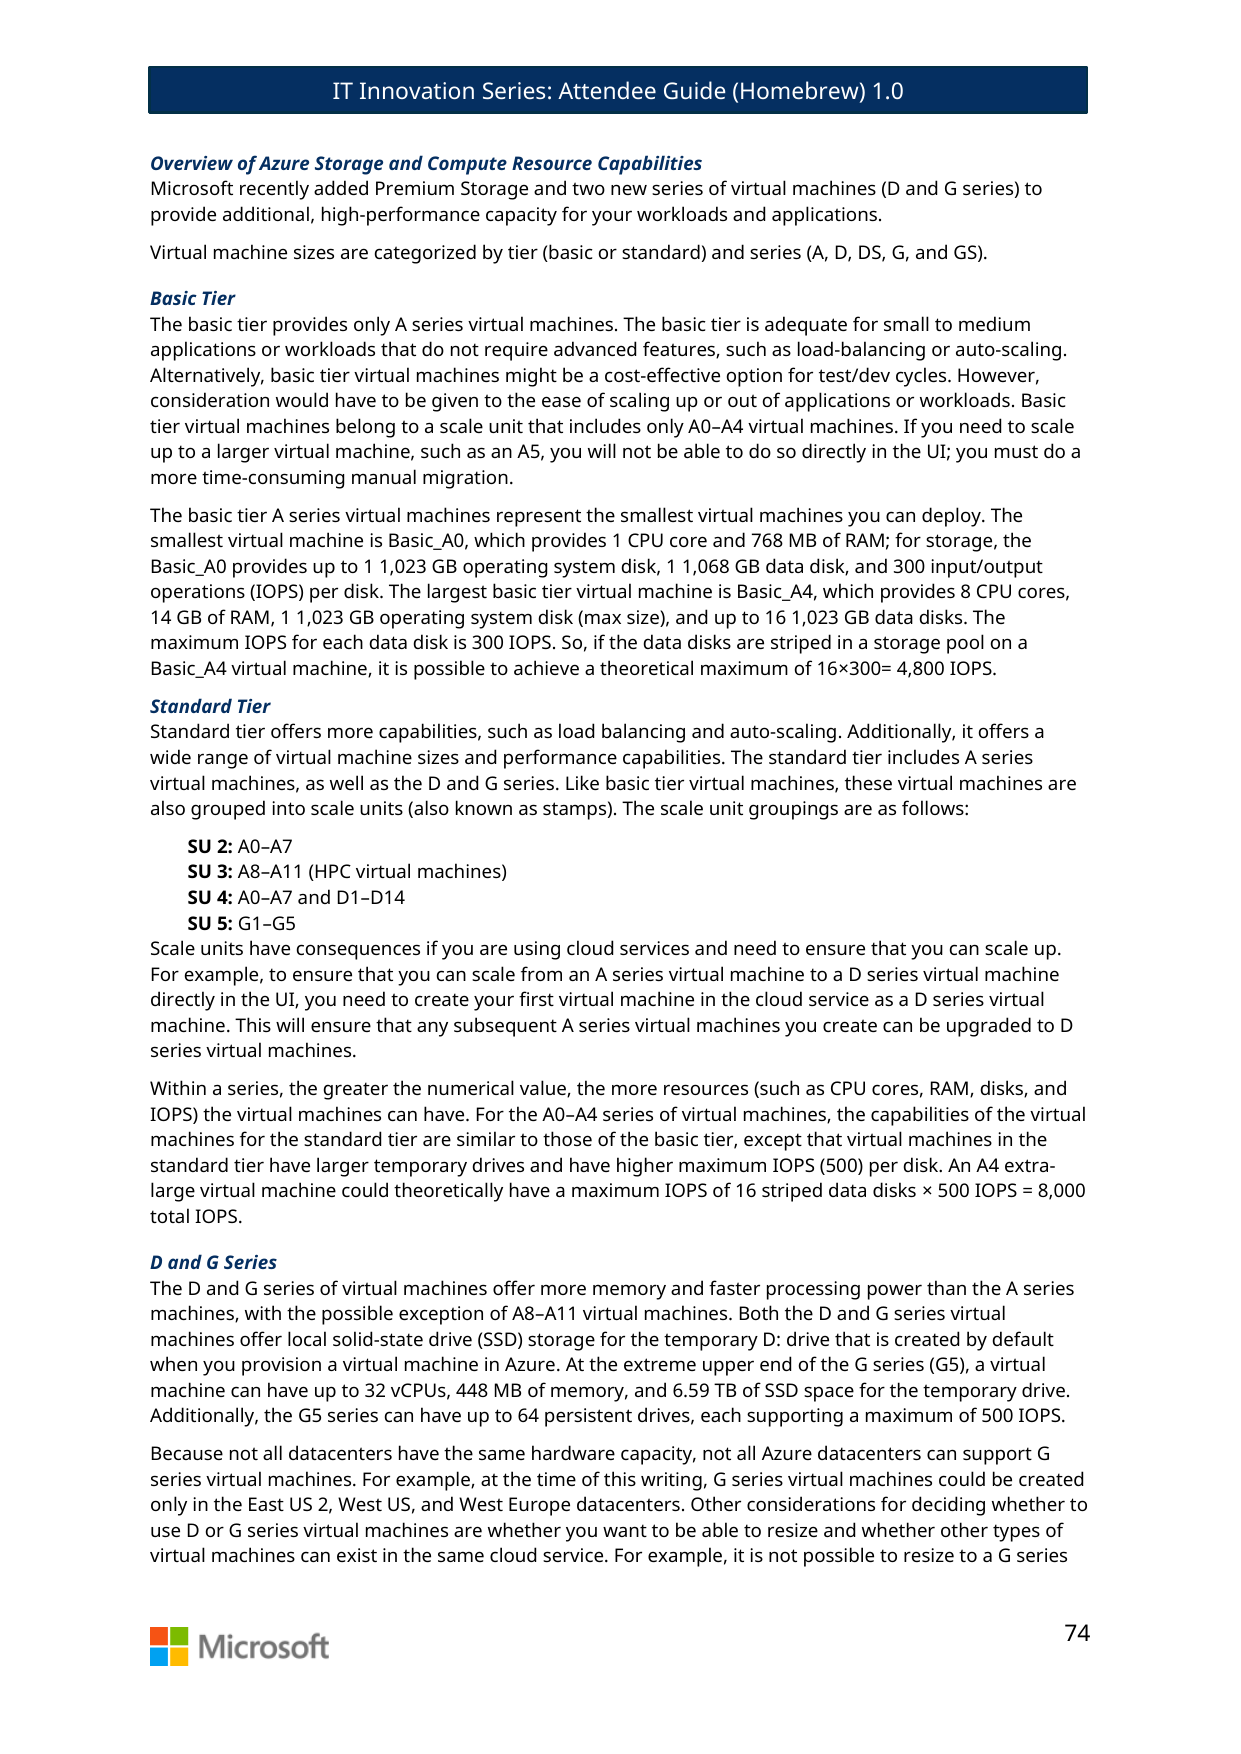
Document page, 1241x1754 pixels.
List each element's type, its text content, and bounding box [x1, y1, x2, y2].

text Basic Tier [150, 285, 1090, 311]
text Microsoft recently added Premium Storage and two new series of virtual machines (D and G series) to provide additional, high-performance capacity for your workloads and applications. [150, 176, 1090, 227]
text Virtual machine sizes are categorized by tier (basic or standard) and series (A, D, DS, G, and GS). [150, 239, 1090, 264]
text SU 5: G1–G5 [187, 910, 1090, 935]
text Within a series, the greater the numerical value, the more resources (such as CPU cores, RAM, disks, and IOPS) the virtual machines can have. For the A0–A4 series of virtual machines, the capabilities of the virtual machines for the standard tier are similar to those of the basic tier, except that virtual machines in the standard tier have larger temporary drives and have higher maximum IOPS (500) per disk. An A4 extra-large virtual machine could theoretically have a maximum IOPS of 16 striped data disks × 500 IOPS = 8,000 total IOPS. [150, 1076, 1090, 1229]
text D and G Series [150, 1249, 1090, 1275]
text SU 2: A0–A7 [187, 833, 1090, 859]
text SU 3: A8–A11 (HPC virtual machines) [187, 859, 1090, 884]
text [150, 1441, 1090, 1568]
text Scale units have consequences if you are using cloud services and need to ensure that you can scale up. For example, to ensure that you can scale from an A series virtual machine to a D series virtual machine directly in the UI, you need to create your first virtual machine in the cloud service as a D series virtual machine. This will ensure that any subsequent A series virtual machines you create can be upgraded to D series virtual machines. [150, 935, 1090, 1063]
text The basic tier A series virtual machines represent the smallest virtual machines you can deploy. The smallest virtual machine is Basic_A0, which provides 1 CPU core and 768 MB of RAM; for storage, the Basic_A0 provides up to 1 1,023 GB operating system disk, 1 1,068 GB data disk, and 300 input/output operations (IOPS) per disk. The largest basic tier virtual machine is Basic_A4, which provides 8 CPU cores, 14 GB of RAM, 1 1,023 GB operating system disk (max size), and up to 16 1,023 GB data disks. The maximum IOPS for each data disk is 300 IOPS. So, if the data disks are striped in a storage pool on a Basic_A4 virtual machine, it is possible to achieve a theoretical maximum of 16×300= 4,800 IOPS. [150, 502, 1090, 681]
text Overview of Azure Storage and Compute Resource Capabilities [150, 150, 1090, 176]
text The D and G series of virtual machines offer more memory and faster processing power than the A series machines, with the possible exception of A8–A11 virtual machines. Both the D and G series virtual machines offer local solid-state drive (SSD) storage for the temporary D: drive that is created by default when you provision a virtual machine in Azure. At the extreme upper end of the G series (G5), a virtual machine can have up to 32 vCPUs, 448 MB of memory, and 6.59 TB of SSD space for the temporary drive. Additionally, the G5 series can have up to 64 persistent drives, each supporting a maximum of 500 IOPS. [150, 1275, 1090, 1428]
picture [150, 1627, 330, 1666]
text Standard Tier [150, 693, 1090, 719]
text The basic tier provides only A series virtual machines. The basic tier is adequate for small to medium applications or workloads that do not require advanced features, such as load-balancing or auto-scaling. Alternatively, basic tier virtual machines might be a cost-effective option for test/dev cycles. However, consideration would have to be given to the ease of scaling up or out of applications or workloads. Basic tier virtual machines belong to a scale unit that includes only A0–A4 virtual machines. If you need to scale up to a larger virtual machine, such as an A5, you will not be able to do so directly in the UI; you must do a more time-consuming manual migration. [150, 311, 1090, 489]
text Standard tier offers more capabilities, such as load balancing and auto-scaling. Additionally, it offers a wide range of virtual machine sizes and performance capabilities. The standard tier includes A series virtual machines, as well as the D and G series. Like basic tier virtual machines, these virtual machines are also grouped into scale units (also known as stamps). The scale unit groupings are as follows: [150, 719, 1090, 821]
text SU 4: A0–A7 and D1–D14 [187, 884, 1090, 910]
